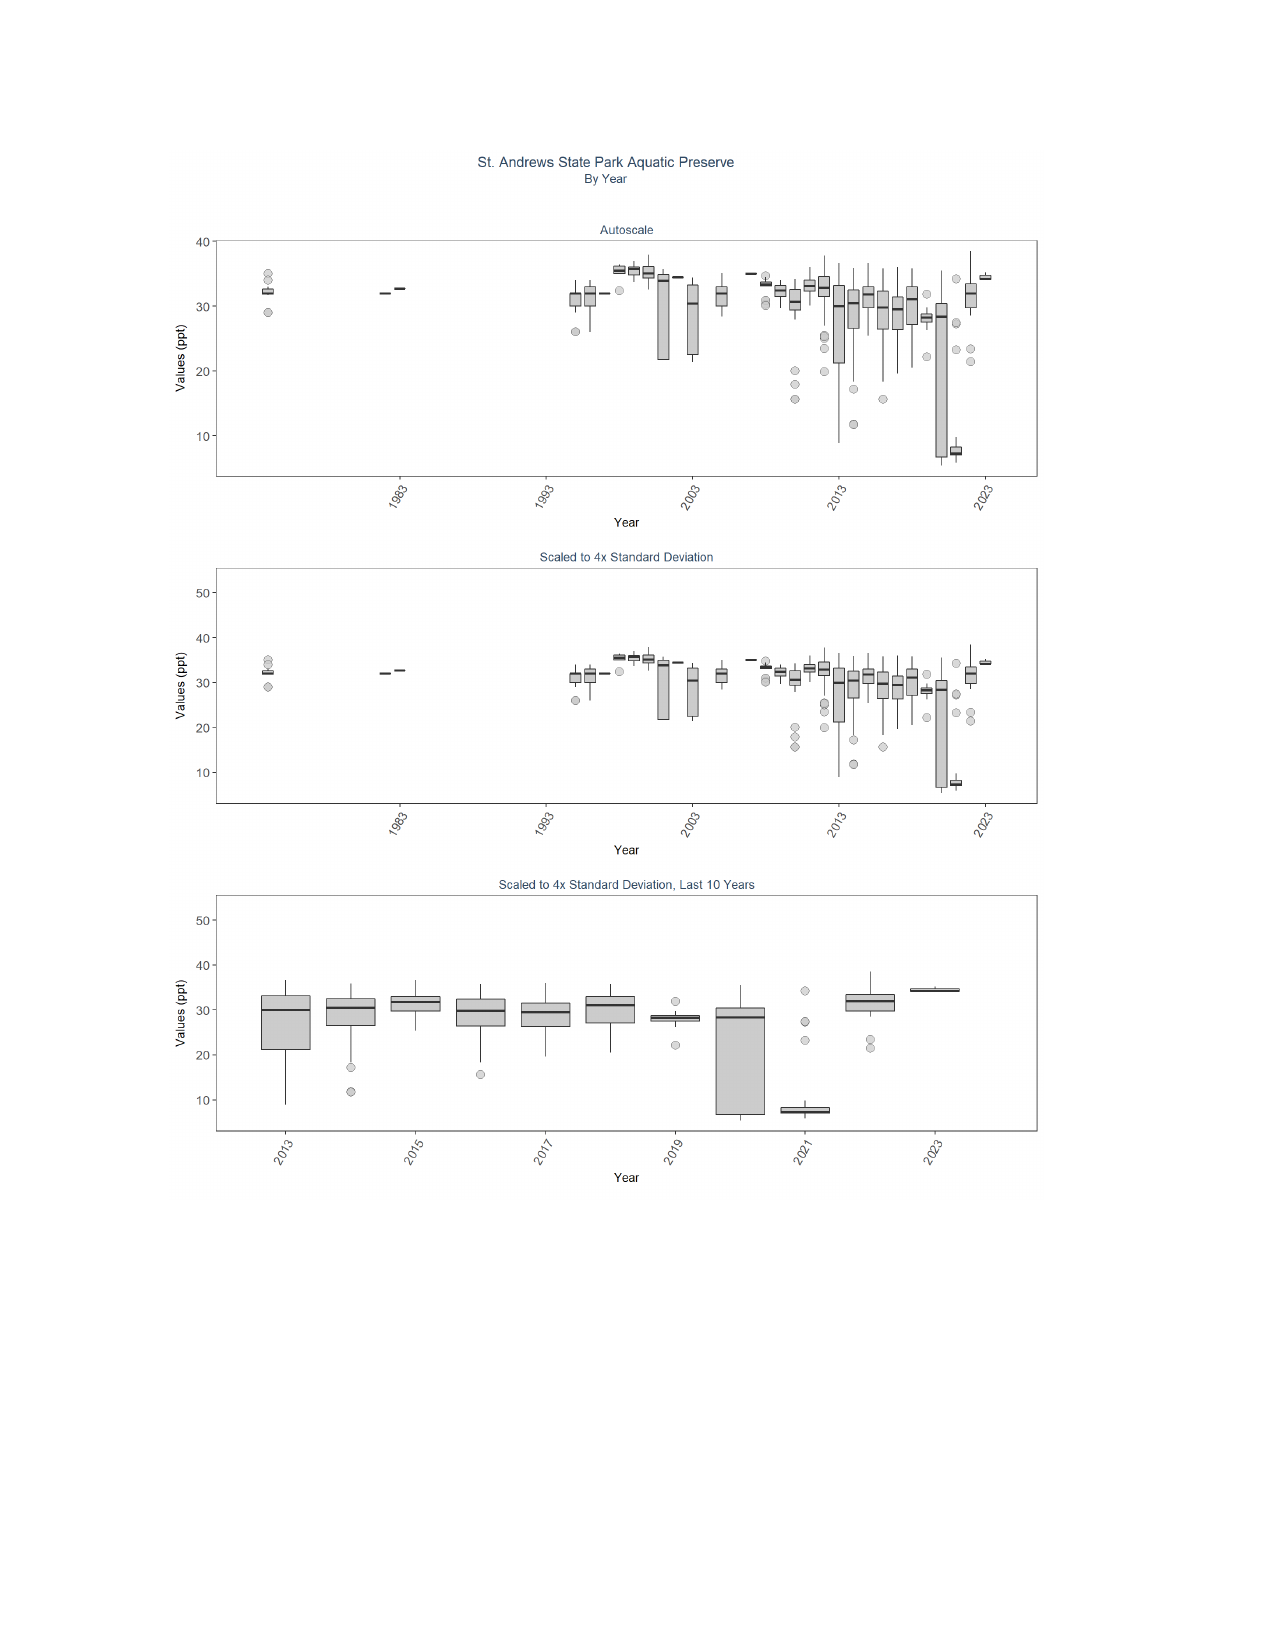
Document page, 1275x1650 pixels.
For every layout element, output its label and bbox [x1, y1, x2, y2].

picture [168, 150, 1044, 1200]
